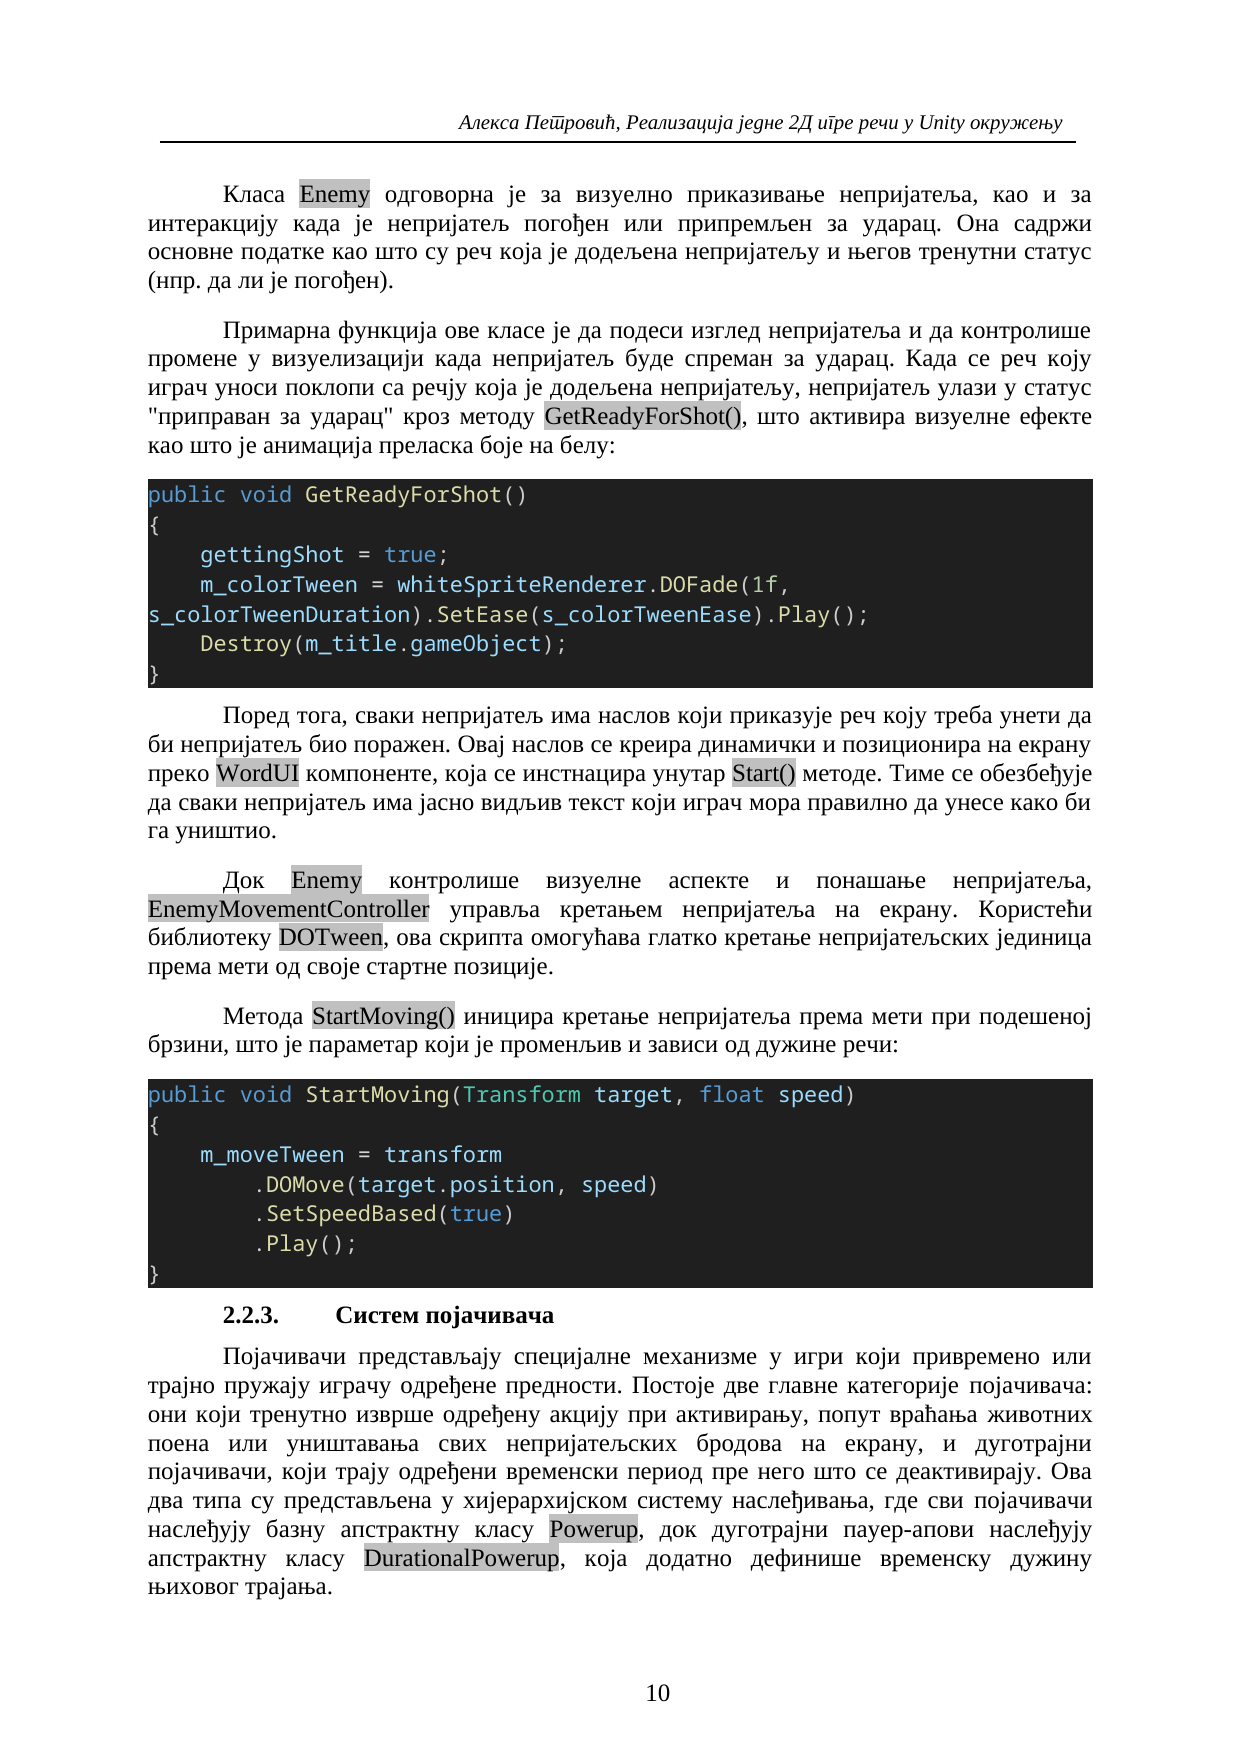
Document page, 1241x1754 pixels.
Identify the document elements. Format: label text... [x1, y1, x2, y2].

text Појачивачи представљају специјалне механизме у игри који привремено или трајно пружају играчу одређене предности. Постоје две главне категорије појачивача: они који тренутно изврше одређену акцију при активирању, попут враћања животних поена или уништавања свих непријатељских бродова на екрану, и дуготрајни појачивачи, који трају одређени временски период пре него што се деактивирају. Ова два типа су представљена у хијерархијском систему наслеђивања, где сви појачивачи наслеђују базну апстрактну класу Powerup, док дуготрајни пауер-апови наслеђују апстрактну класу DurationalPowerup, која додатно дефинише временску дужину њиховог трајања. [148, 1341, 1093, 1600]
text public void StartMoving(Transform target, float speed) [148, 1079, 1093, 1109]
subtitle Систем појачивача [223, 1300, 1093, 1329]
text { [148, 509, 1093, 539]
text Destroy(m_title.gameObject); [148, 628, 1093, 658]
text Примарна функција ове класе је да подеси изглед непријатеља и да контролише промене у визуелизацији када непријатељ буде спреман за ударац. Када се реч коју играч уноси поклопи са речју која је додељена непријатељу, непријатељ улази у статус "приправан за ударац" кроз методу GetReadyForShot(), што активира визуелне ефекте као што је анимација преласка боје на белу: [148, 315, 1093, 458]
text Поред тога, сваки непријатељ има наслов који приказује реч коју треба унети да би непријатељ био поражен. Овај наслов се креира динамички и позиционира на екрану преко WordUI компоненте, која се инстнацира унутар Start() методе. Тиме се обезбеђује да сваки непријатељ има јасно видљив текст који играч мора правилно да унесе како би га уништио. [148, 700, 1093, 844]
text public void GetReadyForShot() [148, 479, 1093, 509]
text } [148, 658, 1093, 688]
text .Play(); [148, 1228, 1093, 1258]
text .DOMove(target.position, speed) [148, 1168, 1093, 1198]
text gettingShot = true; [148, 539, 1093, 569]
text Класа Enemy одговорна је за визуелно приказивање непријатеља, као и за интеракцију када је непријатељ погођен или припремљен за ударац. Она садржи основне податке као што су реч која је додељена непријатељу и његов тренутни статус (нпр. да ли је погођен). [148, 179, 1093, 294]
text { [148, 1109, 1093, 1139]
text Док Enemy контролише визуелне аспекте и понашање непријатеља, EnemyMovementController управља кретањем непријатеља на екрану. Користећи библиотеку DOTween, ова скрипта омогућава глатко кретање непријатељских јединица према мети од своје стартне позиције. [148, 865, 1093, 980]
text } [148, 1258, 1093, 1288]
text Метода StartMoving() иницира кретање непријатеља према мети при подешеној брзини, што је параметар који је променљив и зависи од дужине речи: [148, 1001, 1093, 1058]
text .SetSpeedBased(true) [148, 1198, 1093, 1228]
text m_colorTween = whiteSpriteRenderer.DOFade(1f, s_colorTweenDuration).SetEase(s_colorTweenEase).Play(); [148, 569, 1093, 628]
text m_moveTween = transform [148, 1139, 1093, 1168]
